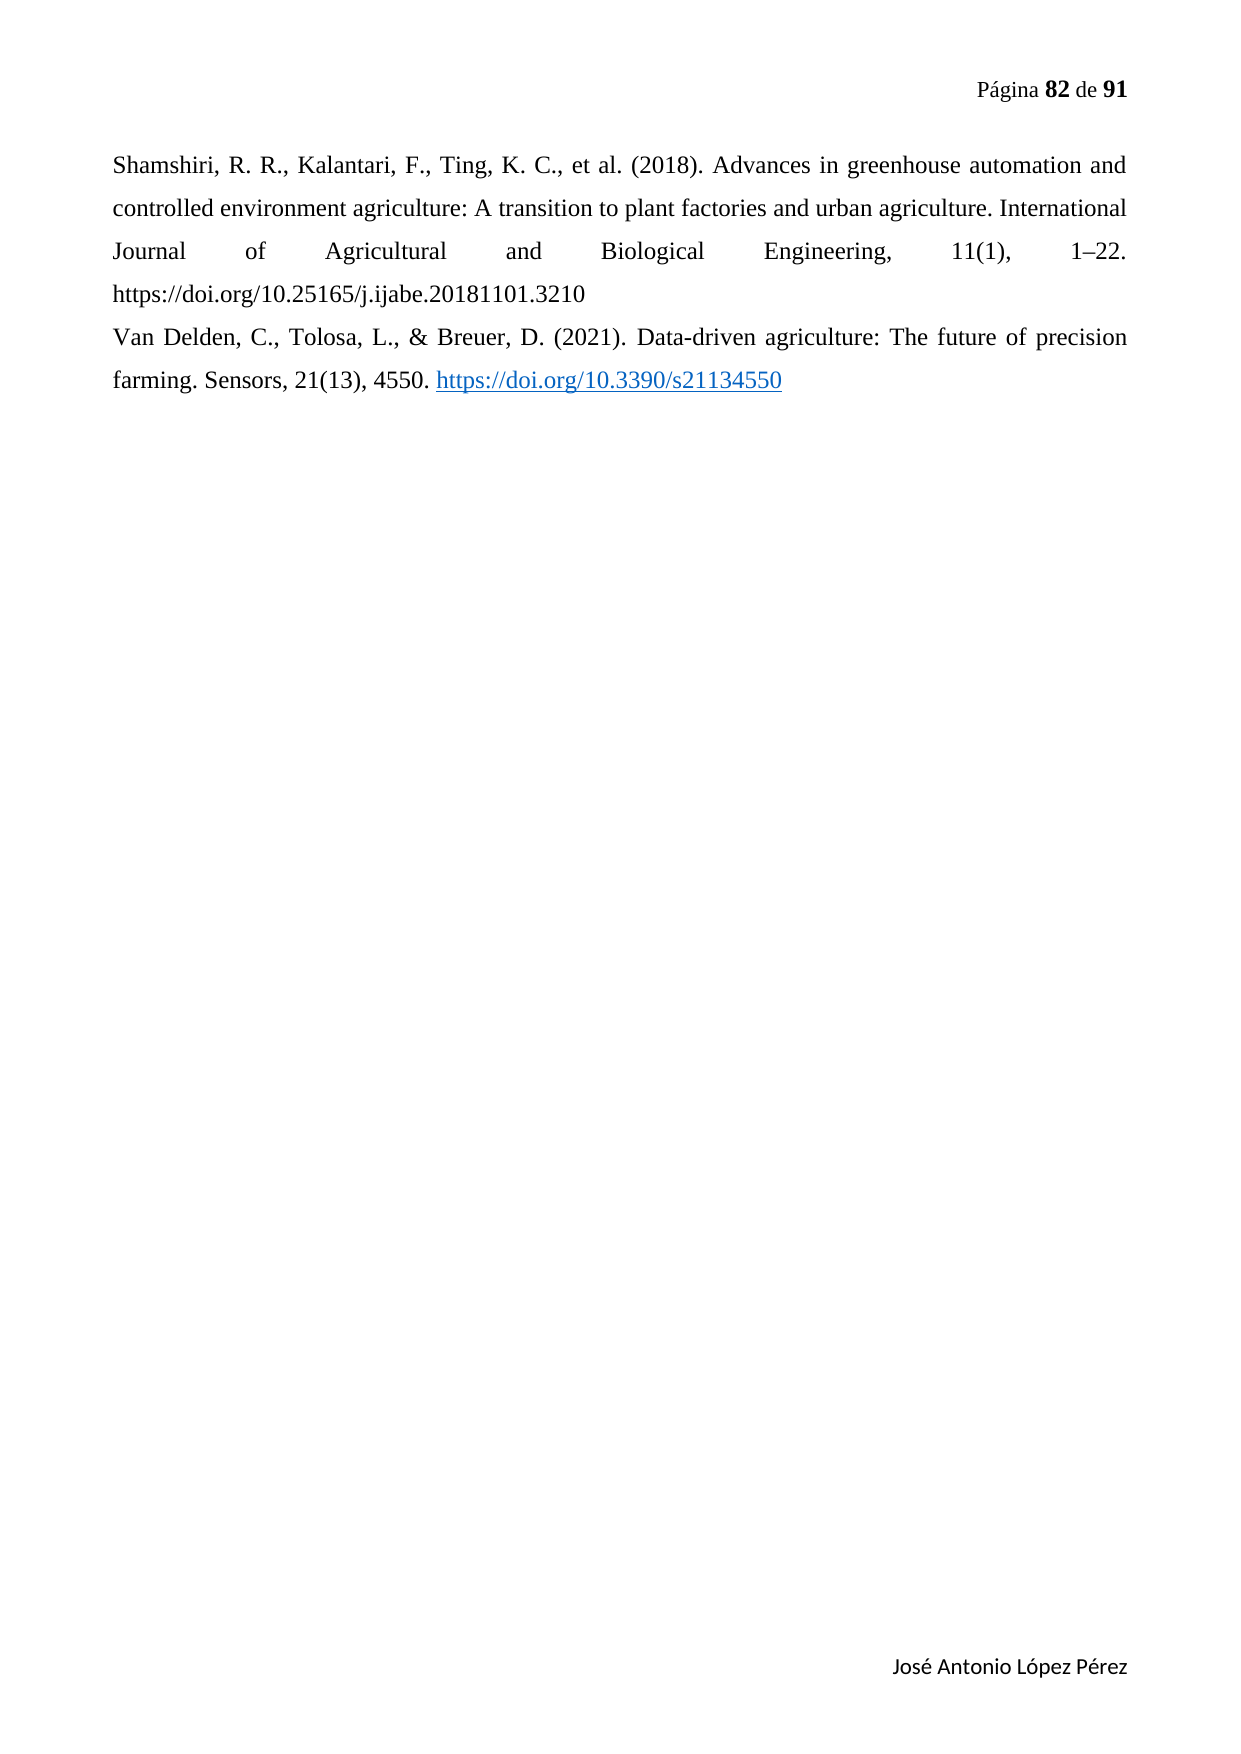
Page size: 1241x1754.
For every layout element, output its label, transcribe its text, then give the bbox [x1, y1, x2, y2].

text Van Delden, C., Tolosa, L., & Breuer, D. (2021). Data-driven agriculture: The future of precision farming. Sensors, 21(13), 4550. https://doi.org/10.3390/s21134550 [112, 322, 1128, 394]
text Shamshiri, R. R., Kalantari, F., Ting, K. C., et al. (2018). Advances in greenhouse automation and controlled environment agriculture: A transition to plant factories and urban agriculture. International Journal of Agricultural and Biological Engineering, 11(1), 1–22. https://doi.org/10.25165/j.ijabe.20181101.3210 [112, 150, 1128, 308]
